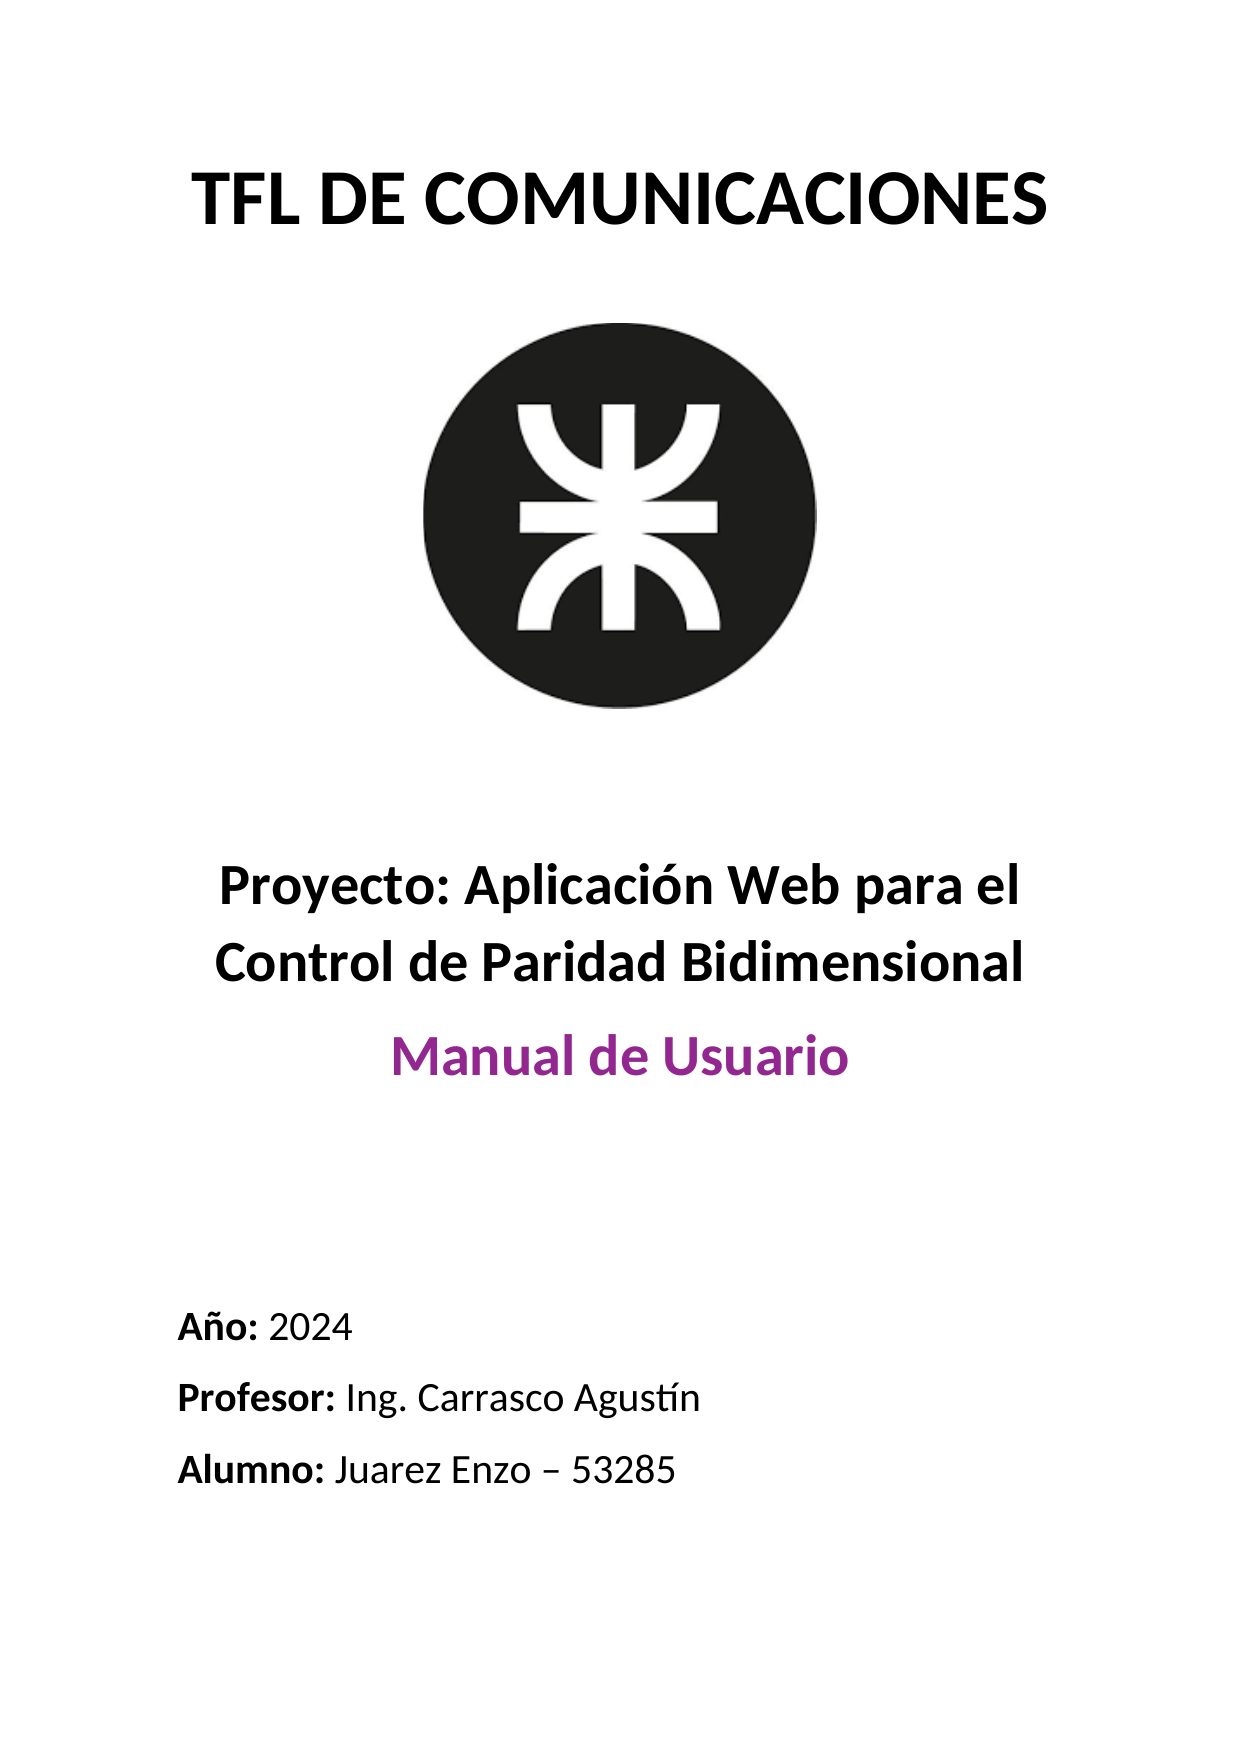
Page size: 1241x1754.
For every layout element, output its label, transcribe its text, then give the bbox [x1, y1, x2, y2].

text Alumno: Juarez Enzo – 53285 [177, 1443, 1063, 1493]
text Profesor: Ing. Carrasco Agustín [177, 1371, 1063, 1422]
text Año: 2024 [177, 1299, 1063, 1350]
text Proyecto: Aplicación Web para el Control de Paridad Bidimensional [177, 848, 1063, 996]
picture [423, 323, 817, 709]
text Manual de Usuario [177, 1018, 1063, 1090]
text TFL DE COMUNICACIONES [177, 148, 1063, 244]
